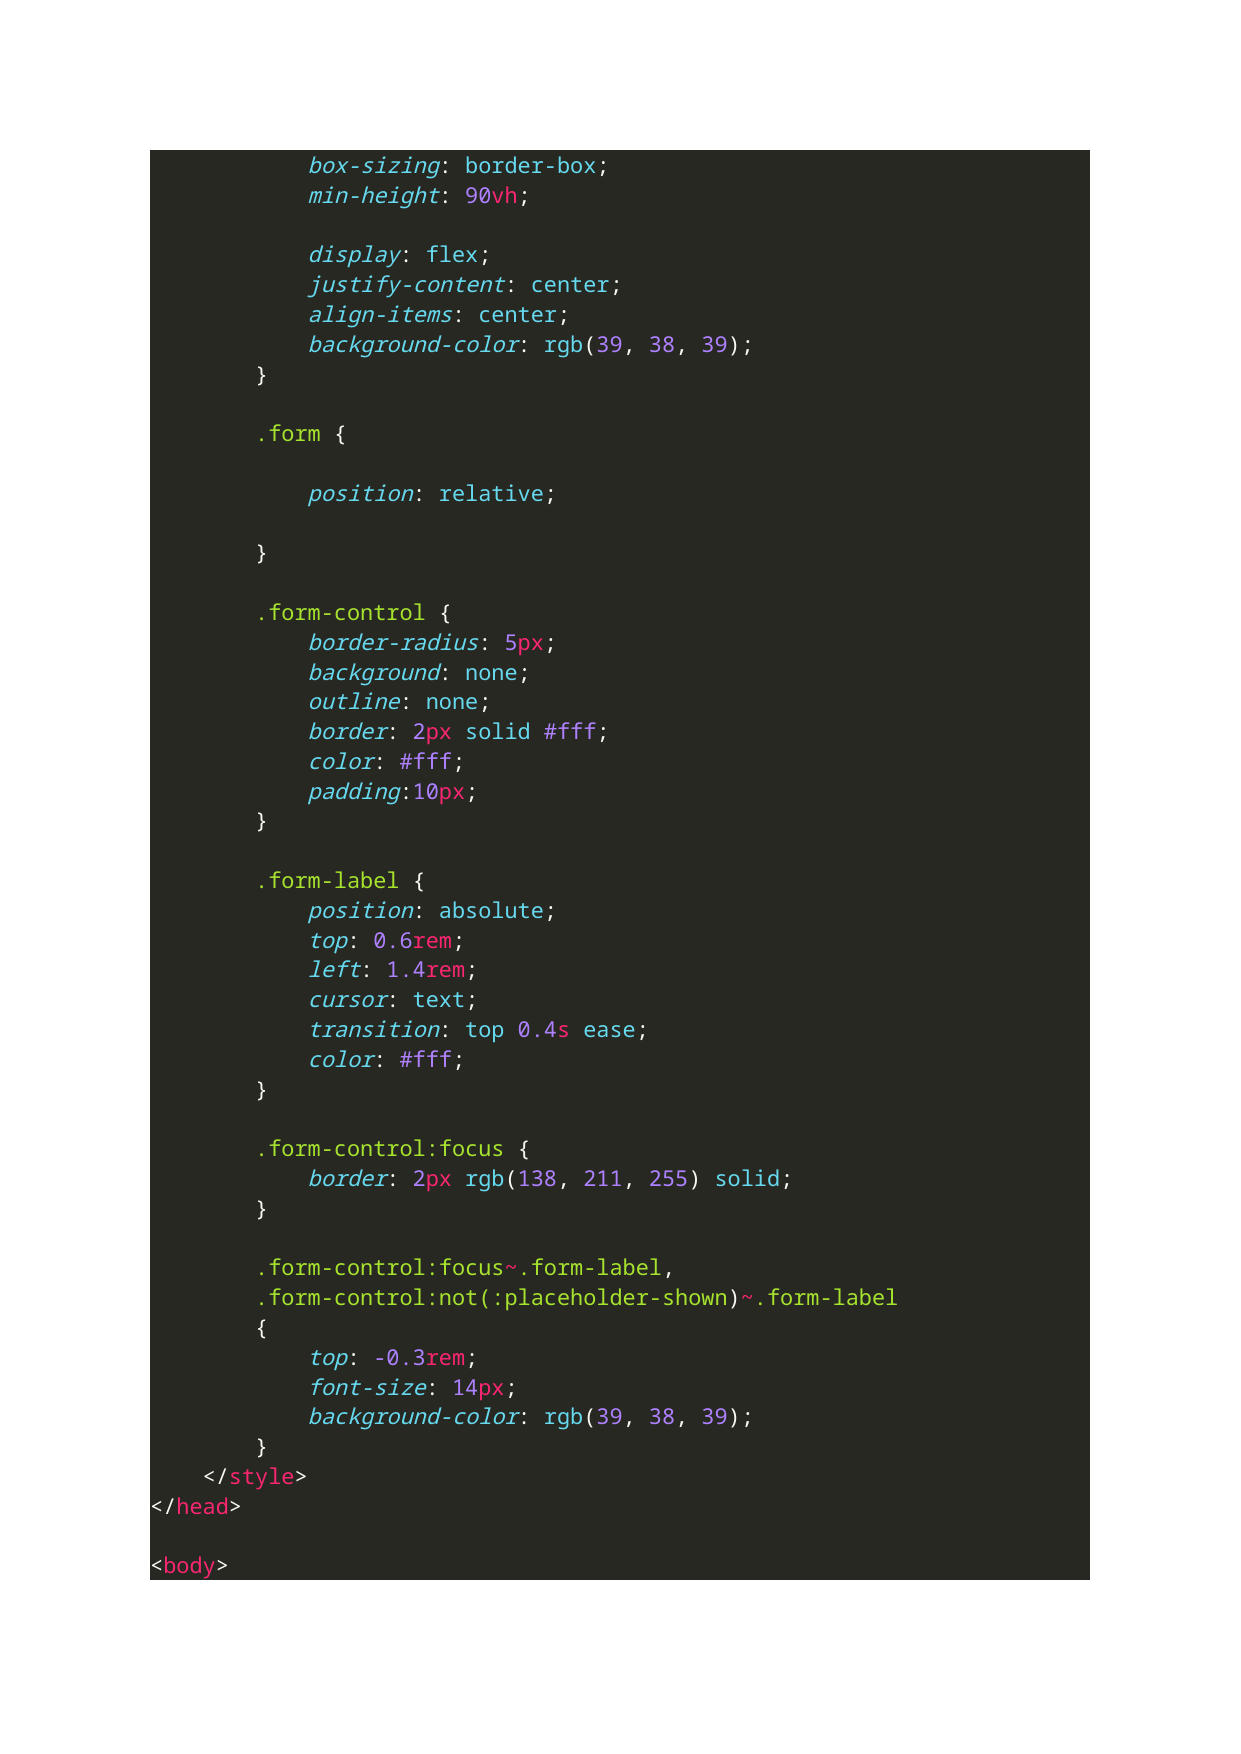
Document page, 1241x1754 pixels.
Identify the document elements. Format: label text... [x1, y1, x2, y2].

text border: 2px solid #fff; [150, 716, 1090, 746]
text cursor: text; [150, 984, 1090, 1014]
text padding:10px; [150, 776, 1090, 805]
text display: flex; [150, 239, 1090, 269]
text color: #fff; [150, 1044, 1090, 1073]
text .form-control:focus~.form-label, [150, 1252, 1090, 1282]
text justify-content: center; [150, 269, 1090, 299]
text </head> [150, 1491, 1090, 1520]
text </style> [150, 1461, 1090, 1491]
text } [150, 537, 1090, 567]
text background-color: rgb(39, 38, 39); [150, 1401, 1090, 1431]
text transition: top 0.4s ease; [150, 1014, 1090, 1044]
text .form-control:focus { [150, 1133, 1090, 1163]
text position: absolute; [150, 895, 1090, 924]
text .form { [150, 418, 1090, 448]
text top: 0.6rem; [150, 924, 1090, 954]
text <body> [150, 1550, 1090, 1580]
text } [150, 1431, 1090, 1461]
text left: 1.4rem; [150, 954, 1090, 984]
text background: none; [150, 656, 1090, 686]
text color: #fff; [150, 746, 1090, 776]
text border: 2px rgb(138, 211, 255) solid; [150, 1163, 1090, 1193]
text min-height: 90vh; [150, 180, 1090, 209]
text { [150, 1312, 1090, 1342]
text position: relative; [150, 478, 1090, 507]
text .form-control { [150, 597, 1090, 627]
text align-items: center; [150, 299, 1090, 329]
text border-radius: 5px; [150, 627, 1090, 656]
text } [150, 805, 1090, 835]
text outline: none; [150, 686, 1090, 716]
text .form-control:not(:placeholder-shown)~.form-label [150, 1282, 1090, 1312]
text } [150, 1073, 1090, 1103]
text } [150, 358, 1090, 388]
text background-color: rgb(39, 38, 39); [150, 329, 1090, 358]
text font-size: 14px; [150, 1371, 1090, 1401]
text } [150, 1193, 1090, 1222]
text box-sizing: border-box; [150, 150, 1090, 180]
text top: -0.3rem; [150, 1342, 1090, 1371]
text .form-label { [150, 865, 1090, 895]
